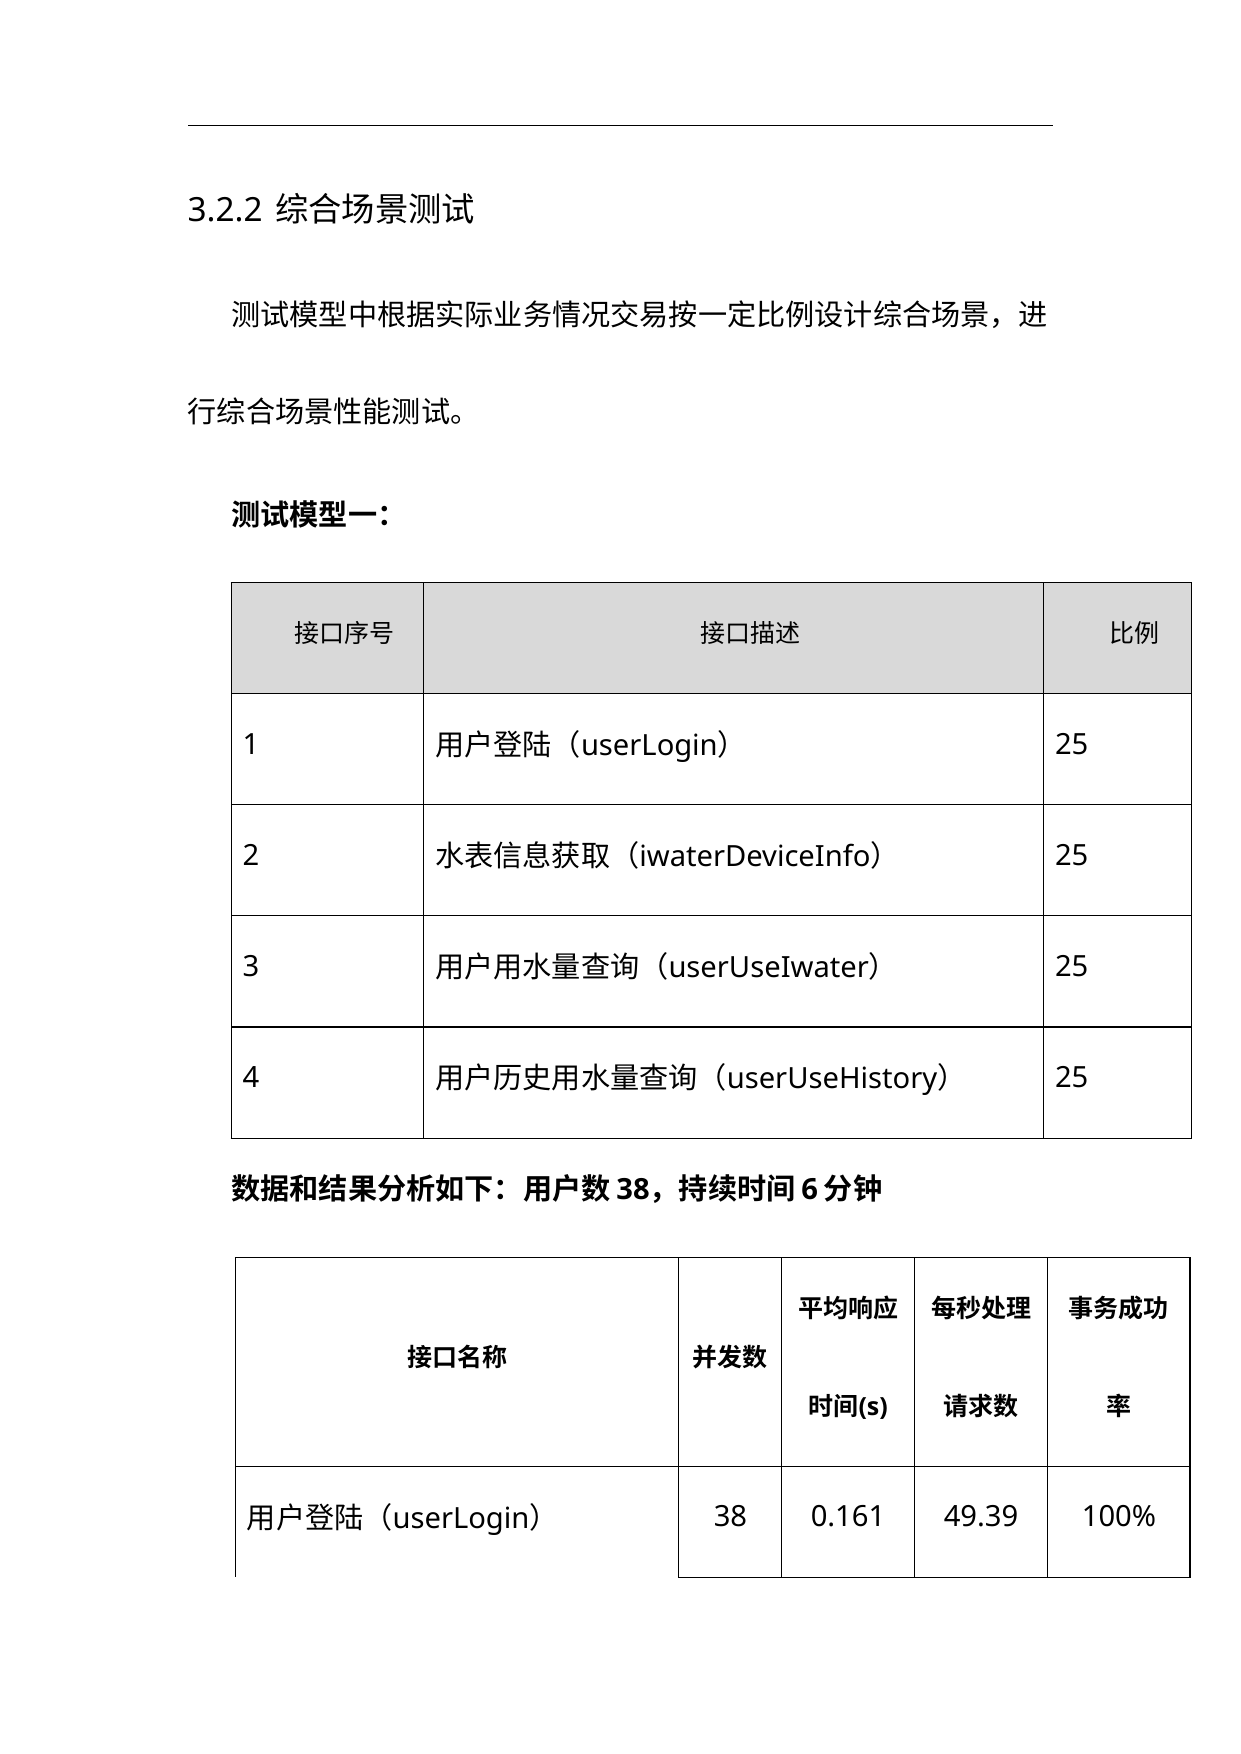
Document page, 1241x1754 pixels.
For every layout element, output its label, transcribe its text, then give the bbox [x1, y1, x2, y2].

table_header 接口描述 [424, 583, 1043, 693]
table_cell 用户用水量查询（userUseIwater） [424, 916, 1043, 1026]
table_cell 用户登陆（userLogin） [236, 1467, 678, 1577]
table_cell 4 [232, 1028, 423, 1137]
table_header 比例 [1044, 583, 1191, 693]
table_header 事务成功率 [1048, 1258, 1189, 1466]
table_cell 38 [679, 1467, 781, 1577]
table_cell 25 [1044, 805, 1191, 915]
table_cell 1 [232, 694, 423, 804]
table_cell 49.39 [915, 1467, 1047, 1577]
table_cell 用户历史用水量查询（userUseHistory） [424, 1028, 1043, 1137]
text 数据和结果分析如下：用户数38，持续时间6分钟 [187, 1155, 1053, 1220]
table_header 接口序号 [232, 583, 423, 693]
table_cell 25 [1044, 916, 1191, 1026]
table_cell 25 [1044, 1028, 1191, 1137]
table_cell 0.161 [782, 1467, 914, 1577]
table_cell 水表信息获取（iwaterDeviceInfo） [424, 805, 1043, 915]
table_cell 25 [1044, 694, 1191, 804]
table_header 并发数 [679, 1258, 781, 1466]
table_cell 用户登陆（userLogin） [424, 694, 1043, 804]
table_header 每秒处理请求数 [915, 1258, 1047, 1466]
table_header 接口名称 [236, 1258, 678, 1466]
table_header 平均响应时间(s) [782, 1258, 914, 1466]
text 测试模型中根据实际业务情况交易按一定比例设计综合场景，进行综合场景性能测试。 [187, 280, 1053, 442]
text 测试模型一： [187, 480, 1053, 545]
table_cell 2 [232, 805, 423, 915]
table_cell 100% [1048, 1467, 1189, 1577]
subtitle 综合场景测试 [187, 174, 1053, 239]
table_cell 3 [232, 916, 423, 1026]
